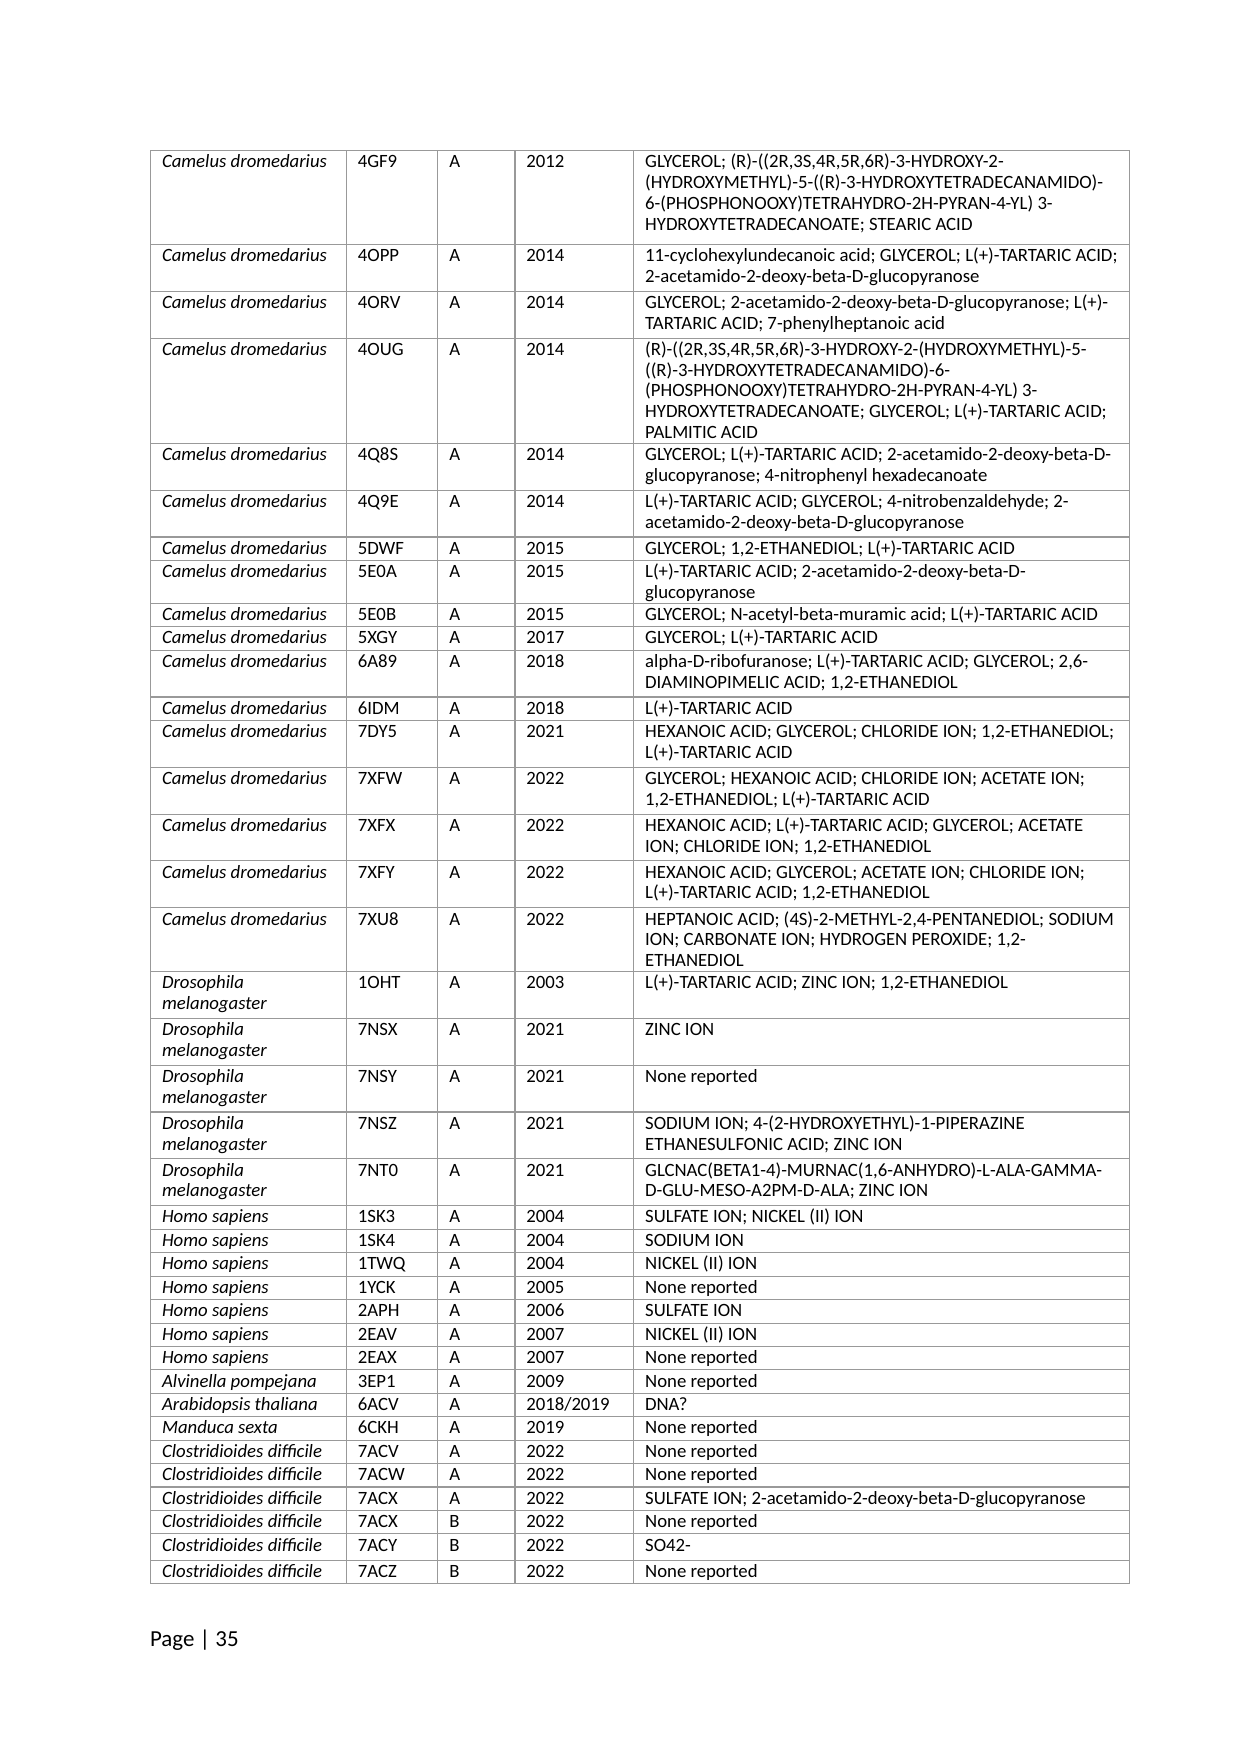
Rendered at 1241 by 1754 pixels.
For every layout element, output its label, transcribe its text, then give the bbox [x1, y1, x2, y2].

table_cell (R)-((2R,3S,4R,5R,6R)-3-HYDROXY-2-(HYDROXYMETHYL)-5-((R)-3-HYDROXYTETRADECANAMIDO)-6-(PHOSPHONOOXY)TETRAHYDRO-2H-PYRAN-4-YL) 3-HYDROXYTETRADECANOATE; GLYCEROL; L(+)-TARTARIC ACID; PALMITIC ACID [634, 339, 1129, 443]
table_cell 2EAV [347, 1324, 437, 1346]
table_cell 2017 [516, 627, 633, 649]
table_cell 7XFW [347, 768, 437, 813]
table_cell 7ACV [347, 1441, 437, 1463]
table_cell alpha-D-ribofuranose; L(+)-TARTARIC ACID; GLYCEROL; 2,6-DIAMINOPIMELIC ACID; 1,2-ETHANEDIOL [634, 651, 1129, 696]
table_cell GLYCEROL; L(+)-TARTARIC ACID [634, 627, 1129, 649]
table_cell 7NSX [347, 1019, 437, 1064]
table_cell B [438, 1561, 514, 1583]
table_cell Clostridioides difficile [151, 1534, 346, 1560]
table_cell A [438, 1253, 514, 1276]
table_cell Drosophila melanogaster [151, 1019, 346, 1064]
table_cell A [438, 1441, 514, 1463]
table_cell 2014 [516, 444, 633, 489]
table_cell Camelus dromedarius [151, 339, 346, 443]
table_cell 4OPP [347, 245, 437, 291]
table_cell A [438, 627, 514, 649]
table_cell Alvinella pompejana [151, 1370, 346, 1393]
table_cell Drosophila melanogaster [151, 1113, 346, 1158]
table_cell 6A89 [347, 651, 437, 696]
table_cell 2022 [516, 908, 633, 971]
table_cell 11-cyclohexylundecanoic acid; GLYCEROL; L(+)-TARTARIC ACID; 2-acetamido-2-deoxy-beta-D-glucopyranose [634, 245, 1129, 291]
table_cell 2015 [516, 561, 633, 603]
table_cell A [438, 1394, 514, 1416]
table_cell 2022 [516, 1511, 633, 1533]
table_cell 7NT0 [347, 1159, 437, 1205]
table_cell A [438, 698, 514, 720]
table_cell 2022 [516, 1534, 633, 1560]
table_cell 2022 [516, 815, 633, 860]
table_cell 1SK3 [347, 1206, 437, 1229]
table_cell 2014 [516, 245, 633, 291]
table_cell 1OHT [347, 972, 437, 1018]
table_cell L(+)-TARTARIC ACID [634, 698, 1129, 720]
table_cell 2006 [516, 1300, 633, 1322]
table_cell Homo sapiens [151, 1277, 346, 1299]
table_cell 2022 [516, 768, 633, 813]
table_cell None reported [634, 1370, 1129, 1393]
table_cell 2022 [516, 1441, 633, 1463]
table_cell A [438, 1324, 514, 1346]
table_cell Camelus dromedarius [151, 561, 346, 603]
table_cell Camelus dromedarius [151, 444, 346, 489]
table_cell 7ACY [347, 1534, 437, 1560]
table_cell A [438, 1113, 514, 1158]
table_cell 4Q9E [347, 491, 437, 536]
table_cell Camelus dromedarius [151, 908, 346, 971]
table_cell HEXANOIC ACID; GLYCEROL; ACETATE ION; CHLORIDE ION; L(+)-TARTARIC ACID; 1,2-ETHANEDIOL [634, 861, 1129, 907]
table_cell Camelus dromedarius [151, 627, 346, 649]
table_cell None reported [634, 1561, 1129, 1583]
table_cell 7DY5 [347, 721, 437, 767]
table_cell 2007 [516, 1347, 633, 1369]
table_cell 2012 [516, 151, 633, 244]
table_cell A [438, 245, 514, 291]
table_cell Camelus dromedarius [151, 768, 346, 813]
table_cell 2EAX [347, 1347, 437, 1369]
table_cell GLCNAC(BETA1-4)-MURNAC(1,6-ANHYDRO)-L-ALA-GAMMA-D-GLU-MESO-A2PM-D-ALA; ZINC ION [634, 1159, 1129, 1205]
table_cell B [438, 1511, 514, 1533]
table_cell 2014 [516, 339, 633, 443]
table_cell A [438, 1488, 514, 1510]
table_cell Manduca sexta [151, 1417, 346, 1439]
table_cell DNA? [634, 1394, 1129, 1416]
table_cell Camelus dromedarius [151, 292, 346, 337]
table_cell 7XFX [347, 815, 437, 860]
table_cell 5E0A [347, 561, 437, 603]
table_cell A [438, 815, 514, 860]
table_cell 2022 [516, 1488, 633, 1510]
table_cell A [438, 1417, 514, 1439]
table_cell None reported [634, 1417, 1129, 1439]
table_cell A [438, 1206, 514, 1229]
table_cell 2003 [516, 972, 633, 1018]
table_cell Camelus dromedarius [151, 151, 346, 244]
table_cell Drosophila melanogaster [151, 1159, 346, 1205]
table_cell A [438, 604, 514, 626]
table_cell A [438, 444, 514, 489]
table_cell None reported [634, 1511, 1129, 1533]
table_cell 5DWF [347, 538, 437, 560]
table_cell 6ACV [347, 1394, 437, 1416]
table_cell 2021 [516, 1113, 633, 1158]
table_cell Camelus dromedarius [151, 721, 346, 767]
table_cell A [438, 339, 514, 443]
table_cell A [438, 292, 514, 337]
table_cell 7ACW [347, 1464, 437, 1486]
table_cell 2015 [516, 538, 633, 560]
table_cell 7ACX [347, 1488, 437, 1510]
table_cell 6IDM [347, 698, 437, 720]
table_cell B [438, 1534, 514, 1560]
table_cell 6CKH [347, 1417, 437, 1439]
table_cell GLYCEROL; 2-acetamido-2-deoxy-beta-D-glucopyranose; L(+)-TARTARIC ACID; 7-phenylheptanoic acid [634, 292, 1129, 337]
table_cell NICKEL (II) ION [634, 1324, 1129, 1346]
table_cell 2022 [516, 1561, 633, 1583]
table_cell 2005 [516, 1277, 633, 1299]
table_cell 4GF9 [347, 151, 437, 244]
table_cell A [438, 1347, 514, 1369]
table_cell None reported [634, 1347, 1129, 1369]
table_cell 4Q8S [347, 444, 437, 489]
table_cell A [438, 1159, 514, 1205]
table_cell Camelus dromedarius [151, 604, 346, 626]
table_cell GLYCEROL; 1,2-ETHANEDIOL; L(+)-TARTARIC ACID [634, 538, 1129, 560]
table_cell A [438, 721, 514, 767]
table_cell None reported [634, 1277, 1129, 1299]
table_cell A [438, 561, 514, 603]
table_cell 2022 [516, 1464, 633, 1486]
table_cell HEPTANOIC ACID; (4S)-2-METHYL-2,4-PENTANEDIOL; SODIUM ION; CARBONATE ION; HYDROGEN PEROXIDE; 1,2-ETHANEDIOL [634, 908, 1129, 971]
table_cell 2014 [516, 292, 633, 337]
table_cell 2018 [516, 651, 633, 696]
table_cell A [438, 1464, 514, 1486]
table_cell A [438, 908, 514, 971]
table_cell Homo sapiens [151, 1253, 346, 1276]
table_cell Homo sapiens [151, 1230, 346, 1252]
table_cell 5E0B [347, 604, 437, 626]
table_cell 2015 [516, 604, 633, 626]
table_cell Clostridioides difficile [151, 1488, 346, 1510]
table_cell A [438, 1370, 514, 1393]
table_cell GLYCEROL; HEXANOIC ACID; CHLORIDE ION; ACETATE ION; 1,2-ETHANEDIOL; L(+)-TARTARIC ACID [634, 768, 1129, 813]
table_cell A [438, 651, 514, 696]
table_cell Arabidopsis thaliana [151, 1394, 346, 1416]
table_cell 2021 [516, 1066, 633, 1111]
table_cell SODIUM ION [634, 1230, 1129, 1252]
table_cell Homo sapiens [151, 1206, 346, 1229]
table_cell A [438, 768, 514, 813]
table_cell Homo sapiens [151, 1324, 346, 1346]
table_cell None reported [634, 1066, 1129, 1111]
table_cell 4ORV [347, 292, 437, 337]
table_cell 7ACX [347, 1511, 437, 1533]
table_cell 2014 [516, 491, 633, 536]
table_cell A [438, 972, 514, 1018]
table_cell A [438, 1066, 514, 1111]
table_cell A [438, 491, 514, 536]
table_cell Camelus dromedarius [151, 245, 346, 291]
table_cell Camelus dromedarius [151, 491, 346, 536]
table_cell ZINC ION [634, 1019, 1129, 1064]
table_cell Clostridioides difficile [151, 1511, 346, 1533]
table_cell 2021 [516, 1159, 633, 1205]
table_cell 1TWQ [347, 1253, 437, 1276]
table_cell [151, 1561, 346, 1583]
table_cell Camelus dromedarius [151, 815, 346, 860]
table_cell 2021 [516, 1019, 633, 1064]
table_cell 7XFY [347, 861, 437, 907]
table_cell 2007 [516, 1324, 633, 1346]
table_cell 2018 [516, 698, 633, 720]
table_cell Camelus dromedarius [151, 538, 346, 560]
table_cell Homo sapiens [151, 1347, 346, 1369]
table_cell 4OUG [347, 339, 437, 443]
table_cell 3EP1 [347, 1370, 437, 1393]
table_cell NICKEL (II) ION [634, 1253, 1129, 1276]
table_cell A [438, 861, 514, 907]
table_cell SODIUM ION; 4-(2-HYDROXYETHYL)-1-PIPERAZINE ETHANESULFONIC ACID; ZINC ION [634, 1113, 1129, 1158]
table_cell Camelus dromedarius [151, 698, 346, 720]
table_cell None reported [634, 1441, 1129, 1463]
table_cell 7XU8 [347, 908, 437, 971]
table_cell L(+)-TARTARIC ACID; ZINC ION; 1,2-ETHANEDIOL [634, 972, 1129, 1018]
table_cell None reported [634, 1464, 1129, 1486]
table_cell Camelus dromedarius [151, 861, 346, 907]
table_cell 1YCK [347, 1277, 437, 1299]
table_cell SULFATE ION [634, 1300, 1129, 1322]
table_cell SULFATE ION; NICKEL (II) ION [634, 1206, 1129, 1229]
table_cell Drosophila melanogaster [151, 1066, 346, 1111]
table_cell 2004 [516, 1230, 633, 1252]
table_cell 2004 [516, 1206, 633, 1229]
table_cell 2018/2019 [516, 1394, 633, 1416]
table_cell GLYCEROL; N-acetyl-beta-muramic acid; L(+)-TARTARIC ACID [634, 604, 1129, 626]
table_cell SO42- [634, 1534, 1129, 1560]
table_cell 7NSY [347, 1066, 437, 1111]
table_cell A [438, 1300, 514, 1322]
table_cell 5XGY [347, 627, 437, 649]
table_cell SULFATE ION; 2-acetamido-2-deoxy-beta-D-glucopyranose [634, 1488, 1129, 1510]
table_cell 1SK4 [347, 1230, 437, 1252]
table_cell A [438, 538, 514, 560]
table_cell 2021 [516, 721, 633, 767]
table_cell A [438, 151, 514, 244]
table_cell GLYCEROL; (R)-((2R,3S,4R,5R,6R)-3-HYDROXY-2-(HYDROXYMETHYL)-5-((R)-3-HYDROXYTETRADECANAMIDO)-6-(PHOSPHONOOXY)TETRAHYDRO-2H-PYRAN-4-YL) 3-HYDROXYTETRADECANOATE; STEARIC ACID [634, 151, 1129, 244]
table_cell 7ACZ [347, 1561, 437, 1583]
table_cell Clostridioides difficile [151, 1441, 346, 1463]
table_cell Camelus dromedarius [151, 651, 346, 696]
table_cell 2022 [516, 861, 633, 907]
table_cell A [438, 1277, 514, 1299]
table_cell 2004 [516, 1253, 633, 1276]
table_cell Clostridioides difficile [151, 1464, 346, 1486]
table_cell 2019 [516, 1417, 633, 1439]
table_cell Drosophila melanogaster [151, 972, 346, 1018]
table_cell A [438, 1230, 514, 1252]
table_cell A [438, 1019, 514, 1064]
table_cell L(+)-TARTARIC ACID; GLYCEROL; 4-nitrobenzaldehyde; 2-acetamido-2-deoxy-beta-D-glucopyranose [634, 491, 1129, 536]
table_cell 7NSZ [347, 1113, 437, 1158]
table_cell L(+)-TARTARIC ACID; 2-acetamido-2-deoxy-beta-D-glucopyranose [634, 561, 1129, 603]
table_cell 2APH [347, 1300, 437, 1322]
table_cell 2009 [516, 1370, 633, 1393]
table_cell HEXANOIC ACID; GLYCEROL; CHLORIDE ION; 1,2-ETHANEDIOL; L(+)-TARTARIC ACID [634, 721, 1129, 767]
table_cell Homo sapiens [151, 1300, 346, 1322]
table_cell HEXANOIC ACID; L(+)-TARTARIC ACID; GLYCEROL; ACETATE ION; CHLORIDE ION; 1,2-ETHANEDIOL [634, 815, 1129, 860]
table_cell GLYCEROL; L(+)-TARTARIC ACID; 2-acetamido-2-deoxy-beta-D-glucopyranose; 4-nitrophenyl hexadecanoate [634, 444, 1129, 489]
